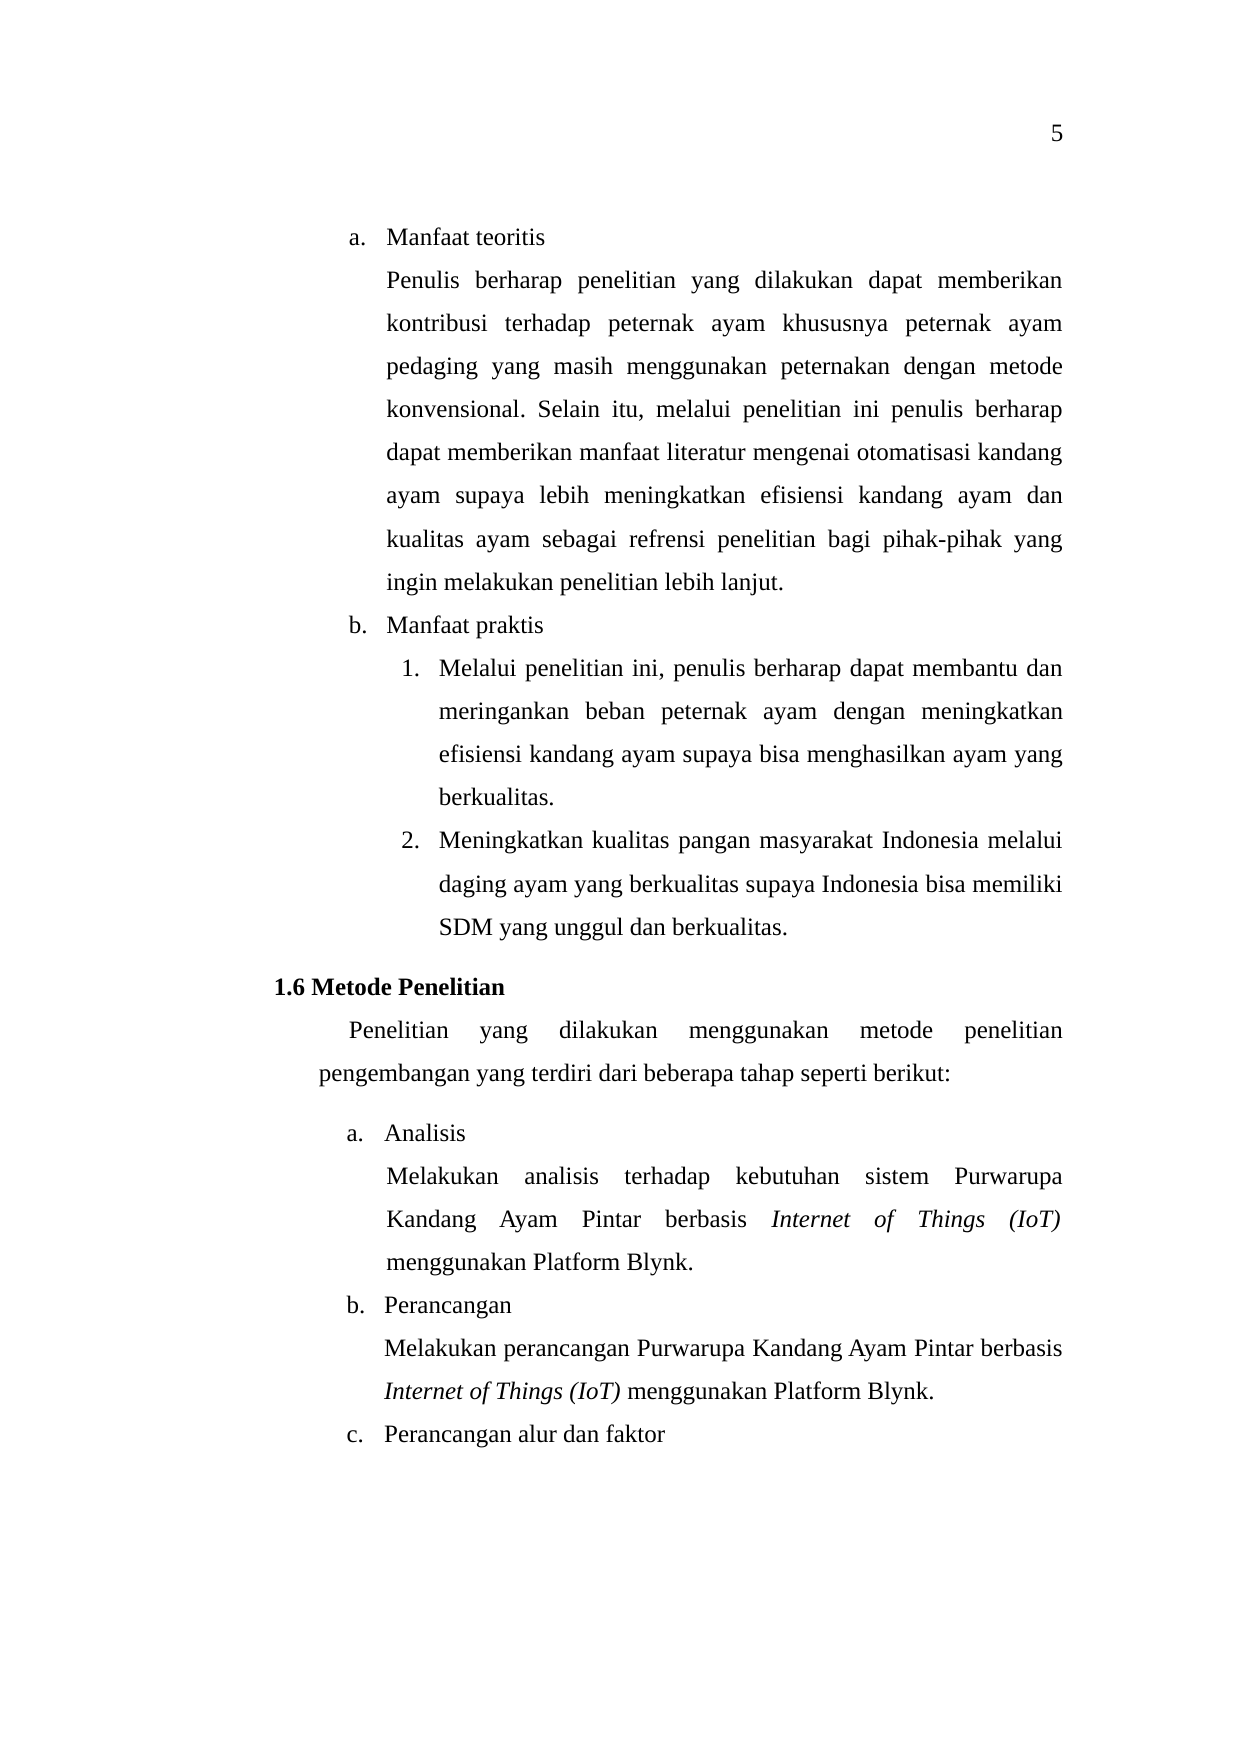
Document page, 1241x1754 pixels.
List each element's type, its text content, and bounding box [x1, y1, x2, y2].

list Meningkatkan kualitas pangan masyarakat Indonesia melalui daging ayam yang berkualitas supaya Indonesia bisa memiliki SDM yang unggul dan berkualitas. [401, 826, 1063, 941]
list Melalui penelitian ini, penulis berharap dapat membantu dan meringankan beban peternak ayam dengan meningkatkan efisiensi kandang ayam supaya bisa menghasilkan ayam yang berkualitas. [401, 653, 1063, 811]
text Penelitian yang dilakukan menggunakan metode penelitian pengembangan yang terdiri dari beberapa tahap seperti berikut: [319, 1015, 1063, 1087]
list Perancangan alur dan faktor [346, 1419, 1063, 1448]
list Analisis [346, 1118, 1063, 1146]
list Perancangan [346, 1290, 1063, 1319]
list Melakukan perancangan Purwarupa Kandang Ayam Pintar berbasis Internet of Things (IoT) menggunakan Platform Blynk. [384, 1333, 1063, 1405]
list Manfaat praktis [349, 610, 1063, 639]
list Manfaat teoritis [349, 222, 1063, 251]
subtitle Metode Penelitian [274, 972, 1063, 1000]
list Melakukan analisis terhadap kebutuhan sistem Purwarupa Kandang Ayam Pintar berbasis Internet of Things (IoT) menggunakan Platform Blynk. [386, 1161, 1063, 1276]
list Penulis berharap penelitian yang dilakukan dapat memberikan kontribusi terhadap peternak ayam khususnya peternak ayam pedaging yang masih menggunakan peternakan dengan metode konvensional. Selain itu, melalui penelitian ini penulis berharap dapat memberikan manfaat literatur mengenai otomatisasi kandang ayam supaya lebih meningkatkan efisiensi kandang ayam dan kualitas ayam sebagai refrensi penelitian bagi pihak-pihak yang ingin melakukan penelitian lebih lanjut. [386, 265, 1063, 596]
